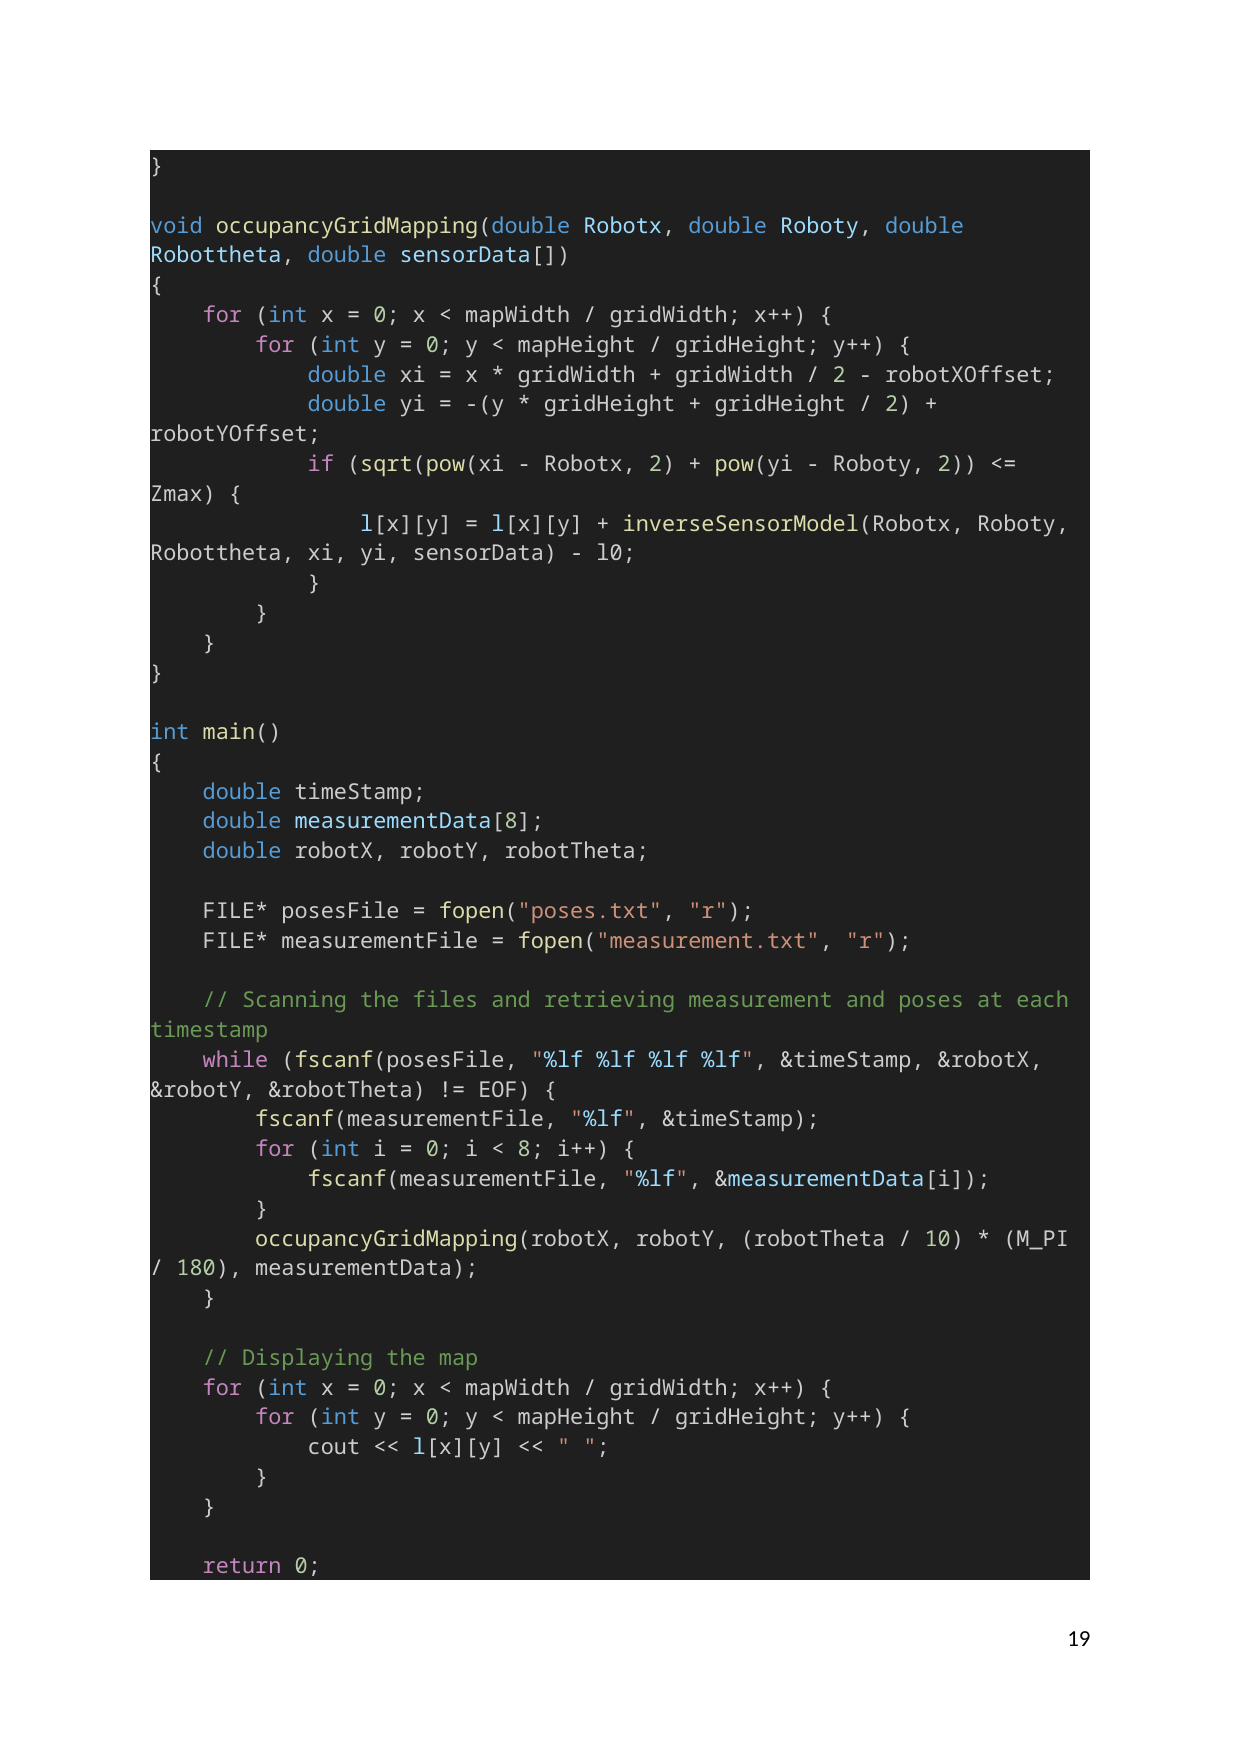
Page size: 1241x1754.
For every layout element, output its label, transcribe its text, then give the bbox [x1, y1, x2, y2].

text fscanf(measurementFile, "%lf", &timeStamp); [150, 1103, 1090, 1133]
text void occupancyGridMapping(double Robotx, double Roboty, double Robottheta, double sensorData[]) [150, 209, 1090, 269]
text double yi = -(y * gridHeight + gridHeight / 2) + robotYOffset; [150, 388, 1090, 448]
text } [150, 567, 1090, 597]
text } [150, 1461, 1090, 1491]
text fscanf(measurementFile, "%lf", &measurementData[i]); [150, 1163, 1090, 1193]
text } [150, 627, 1090, 656]
text } [150, 1491, 1090, 1520]
text FILE* posesFile = fopen("poses.txt", "r"); [150, 895, 1090, 924]
text occupancyGridMapping(robotX, robotY, (robotTheta / 10) * (M_PI / 180), measurementData); [150, 1222, 1090, 1282]
text l[x][y] = l[x][y] + inverseSensorModel(Robotx, Roboty, Robottheta, xi, yi, sensorData) - l0; [150, 507, 1090, 567]
text for (int i = 0; i < 8; i++) { [150, 1133, 1090, 1163]
text return 0; [150, 1550, 1090, 1580]
text while (fscanf(posesFile, "%lf %lf %lf %lf", &timeStamp, &robotX, &robotY, &robotTheta) != EOF) { [150, 1044, 1090, 1103]
text } [150, 1282, 1090, 1312]
text for (int y = 0; y < mapHeight / gridHeight; y++) { [150, 329, 1090, 358]
text double robotX, robotY, robotTheta; [150, 835, 1090, 865]
text // Scanning the files and retrieving measurement and poses at each timestamp [150, 984, 1090, 1044]
text for (int x = 0; x < mapWidth / gridWidth; x++) { [150, 299, 1090, 329]
text double measurementData[8]; [150, 805, 1090, 835]
text { [150, 269, 1090, 299]
text } [150, 597, 1090, 627]
text } [150, 150, 1090, 180]
text double xi = x * gridWidth + gridWidth / 2 - robotXOffset; [150, 358, 1090, 388]
text double timeStamp; [150, 776, 1090, 805]
text cout << l[x][y] << " "; [150, 1431, 1090, 1461]
text { [150, 746, 1090, 776]
text FILE* measurementFile = fopen("measurement.txt", "r"); [150, 924, 1090, 954]
text } [150, 656, 1090, 686]
text } [150, 1193, 1090, 1222]
text if (sqrt(pow(xi - Robotx, 2) + pow(yi - Roboty, 2)) <= Zmax) { [150, 448, 1090, 507]
text for (int y = 0; y < mapHeight / gridHeight; y++) { [150, 1401, 1090, 1431]
text // Displaying the map [150, 1342, 1090, 1371]
text int main() [150, 716, 1090, 746]
text for (int x = 0; x < mapWidth / gridWidth; x++) { [150, 1371, 1090, 1401]
